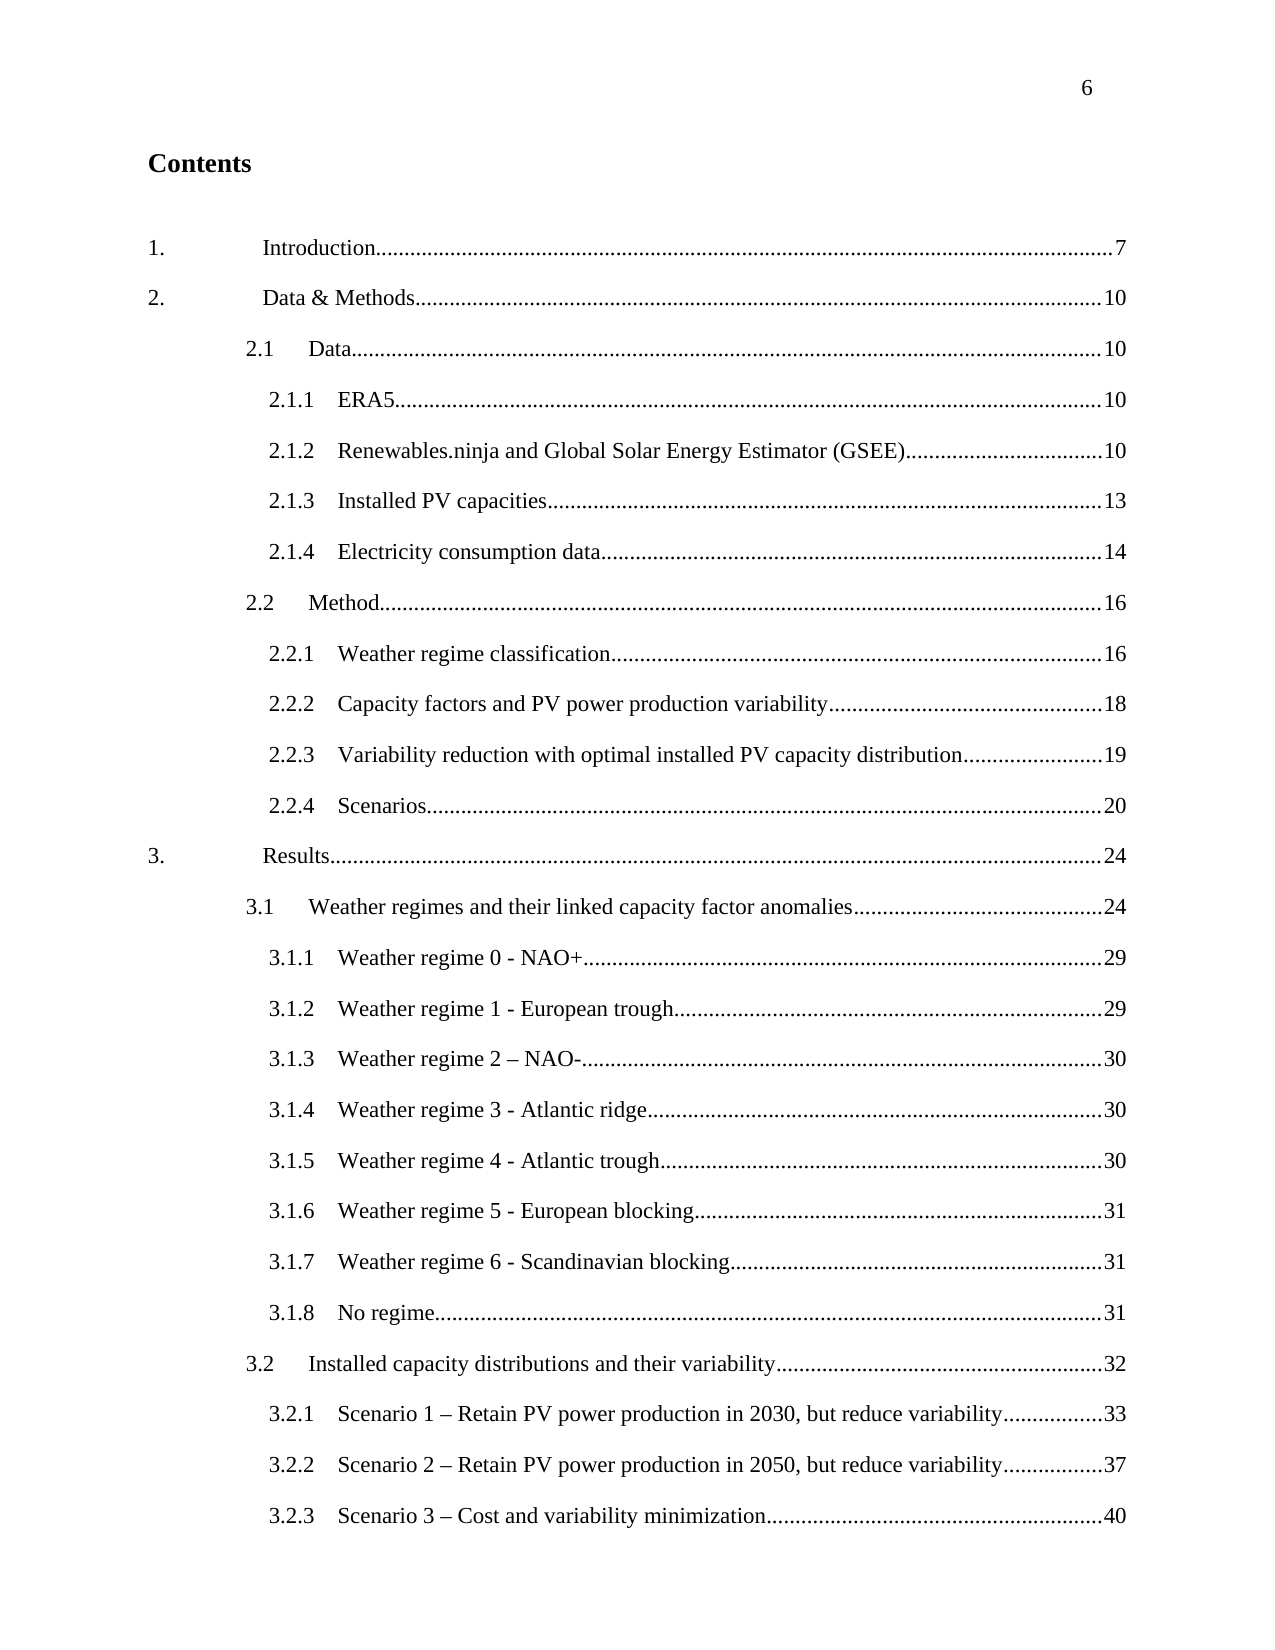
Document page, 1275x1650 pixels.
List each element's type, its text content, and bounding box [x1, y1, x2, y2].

text Contents [148, 148, 1127, 179]
